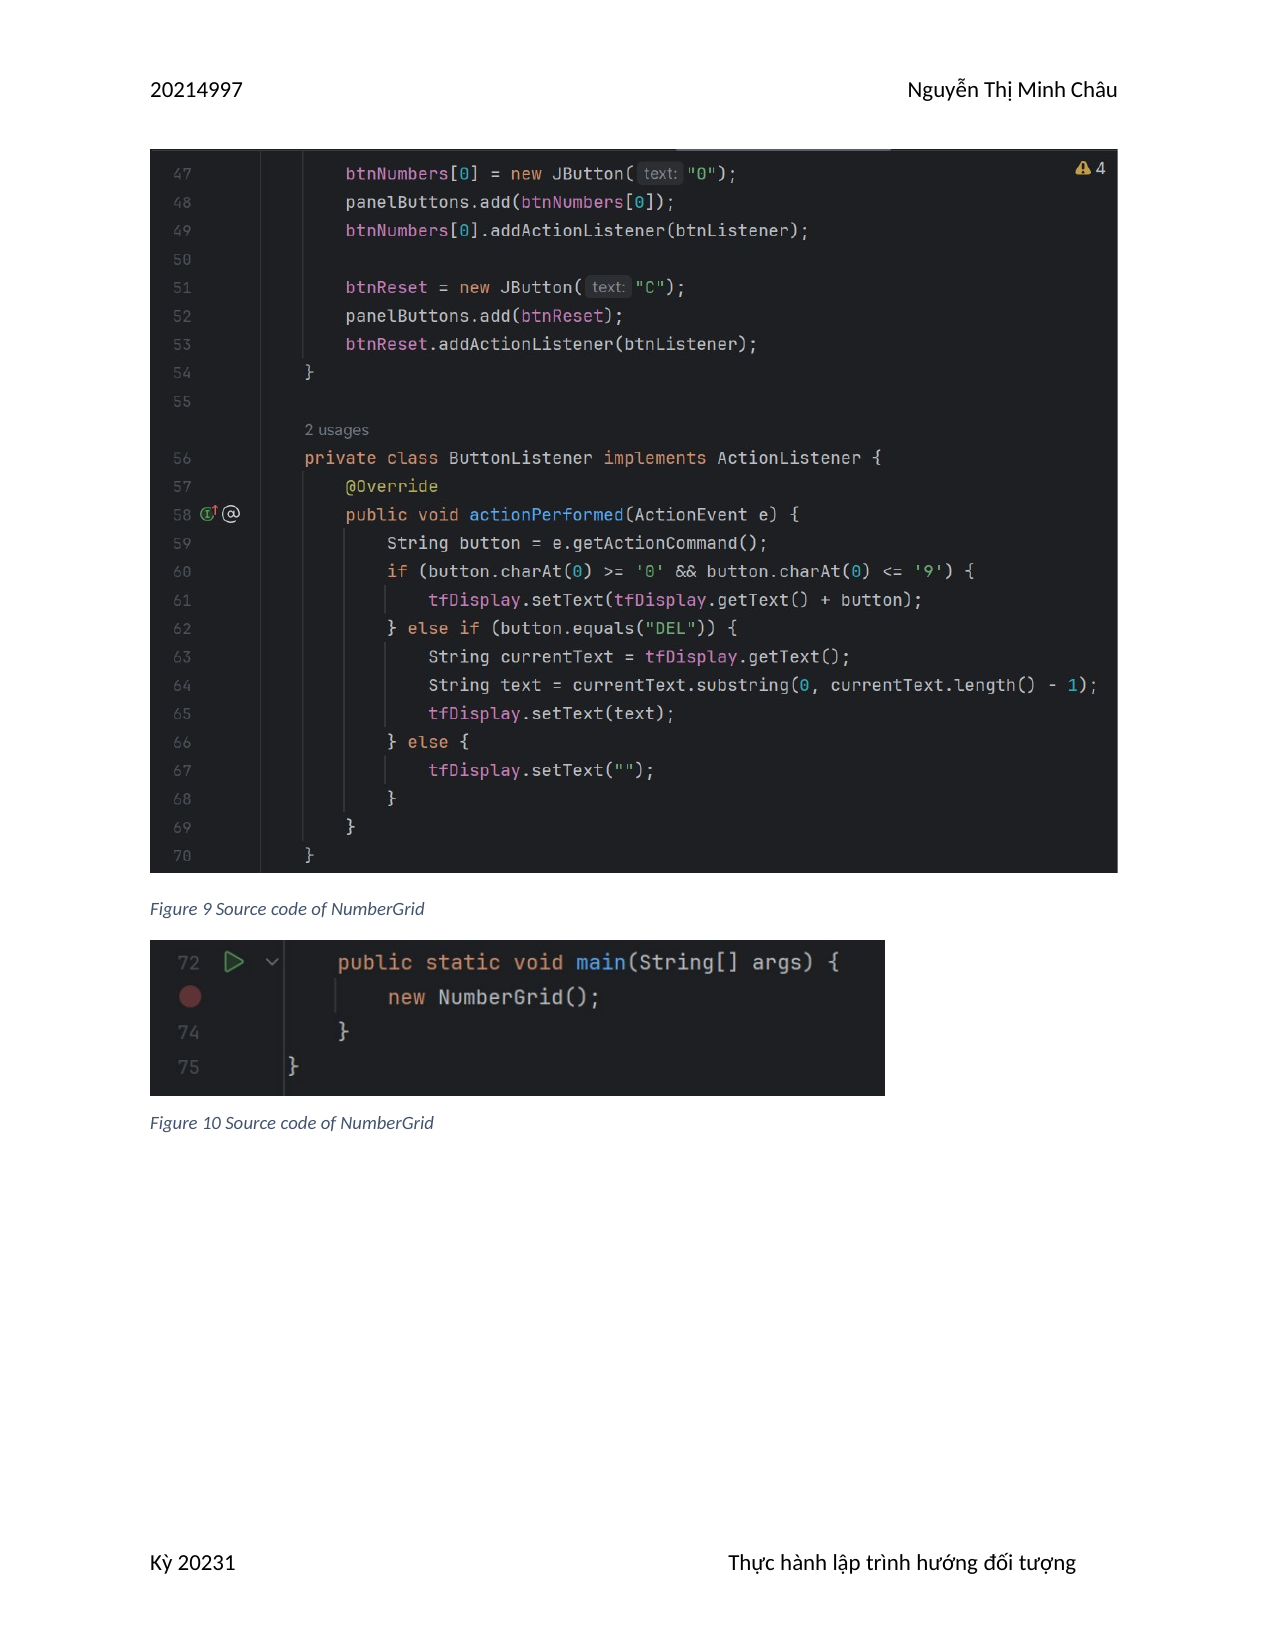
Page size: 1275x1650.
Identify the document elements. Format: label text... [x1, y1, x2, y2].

picture [150, 940, 885, 1096]
text Figure 9 Source code of NumberGrid [150, 897, 1135, 920]
picture [150, 149, 1118, 873]
